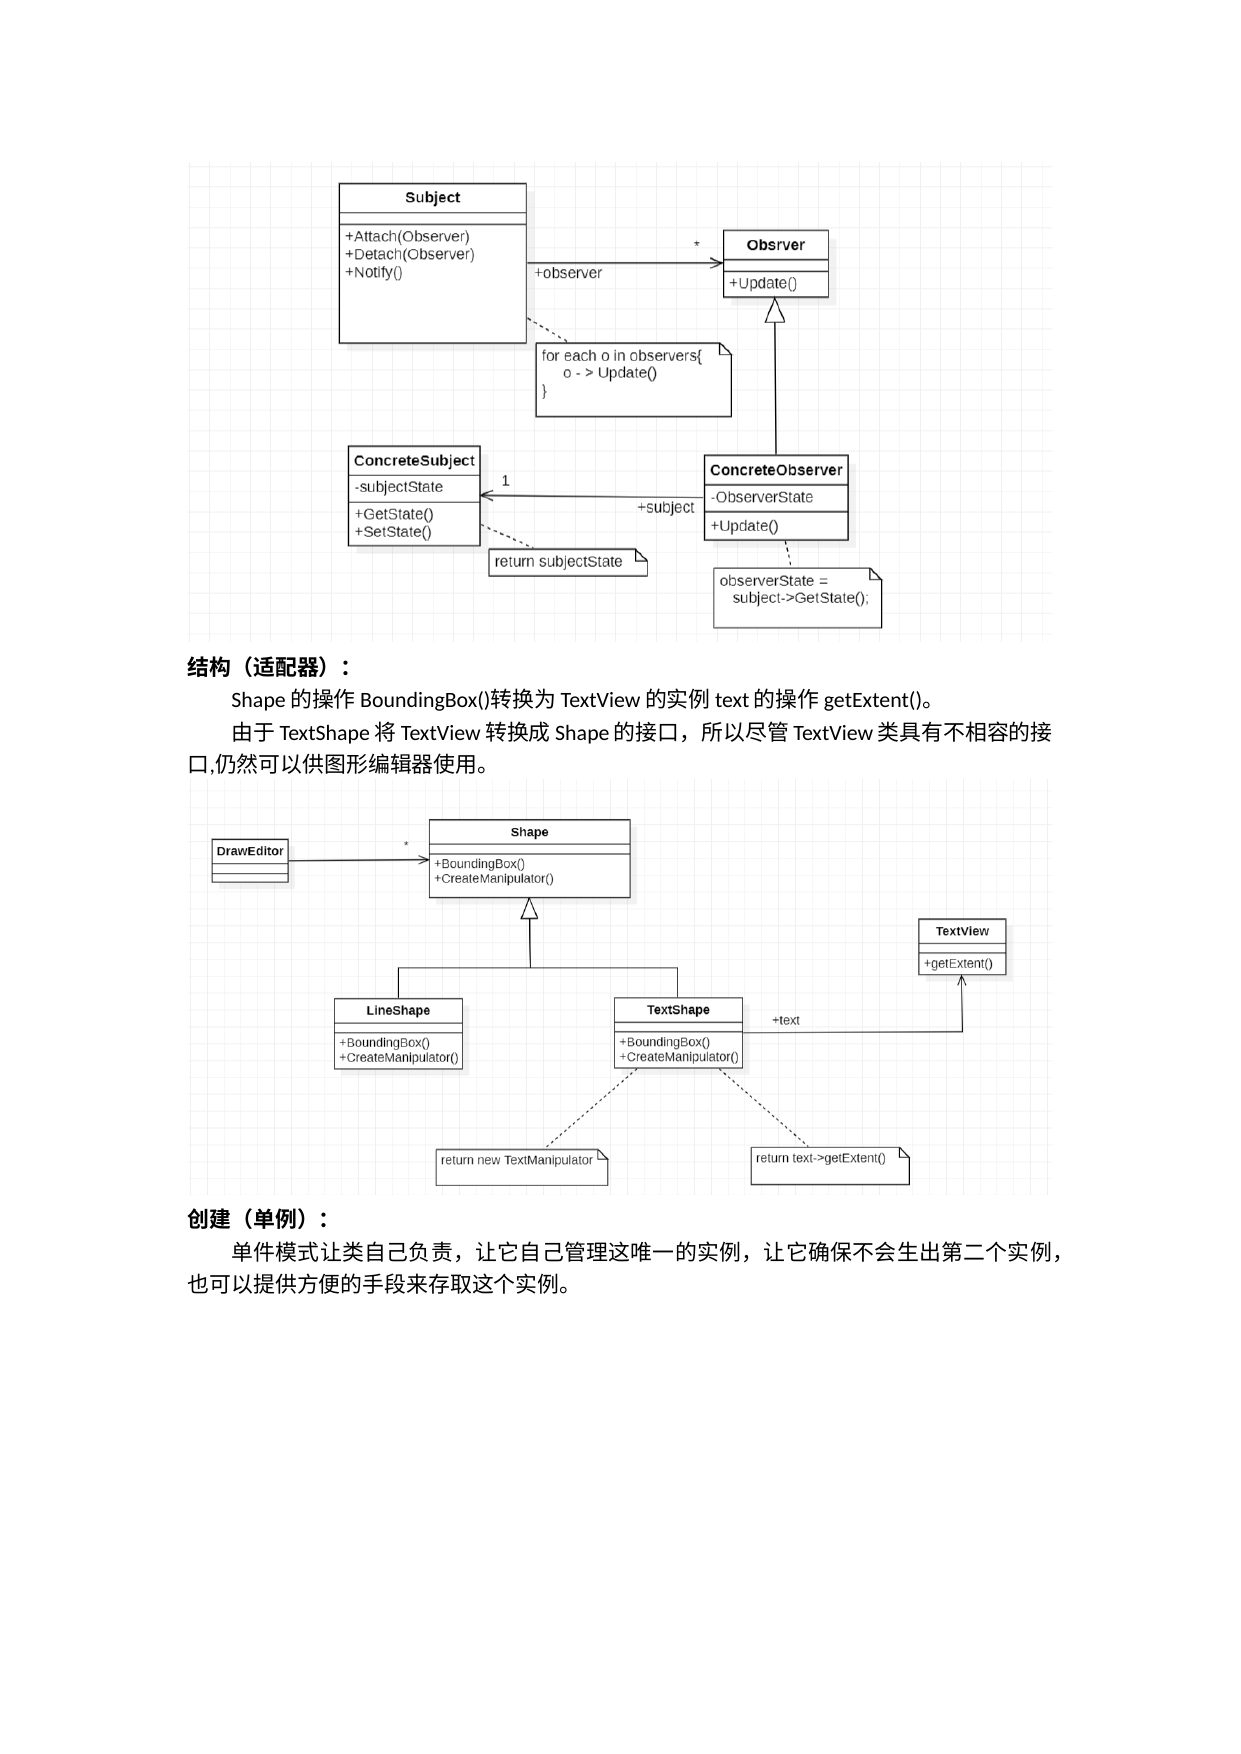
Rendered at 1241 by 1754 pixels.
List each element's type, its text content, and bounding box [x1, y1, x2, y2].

text 由于TextShape将TextView转换成Shape的接口，所以尽管TextView类具有不相容的接口,仍然可以供图形编辑器使用。 [187, 714, 1053, 779]
text 结构（适配器）： [187, 649, 1053, 682]
picture [187, 162, 1053, 642]
text Shape的操作BoundingBox()转换为TextView的实例text的操作getExtent()。 [187, 682, 1053, 714]
text 创建（单例）： [187, 1202, 1053, 1234]
picture [187, 779, 1053, 1195]
text 单件模式让类自己负责，让它自己管理这唯一的实例，让它确保不会生出第二个实例，也可以提供方便的手段来存取这个实例。 [187, 1234, 1053, 1299]
